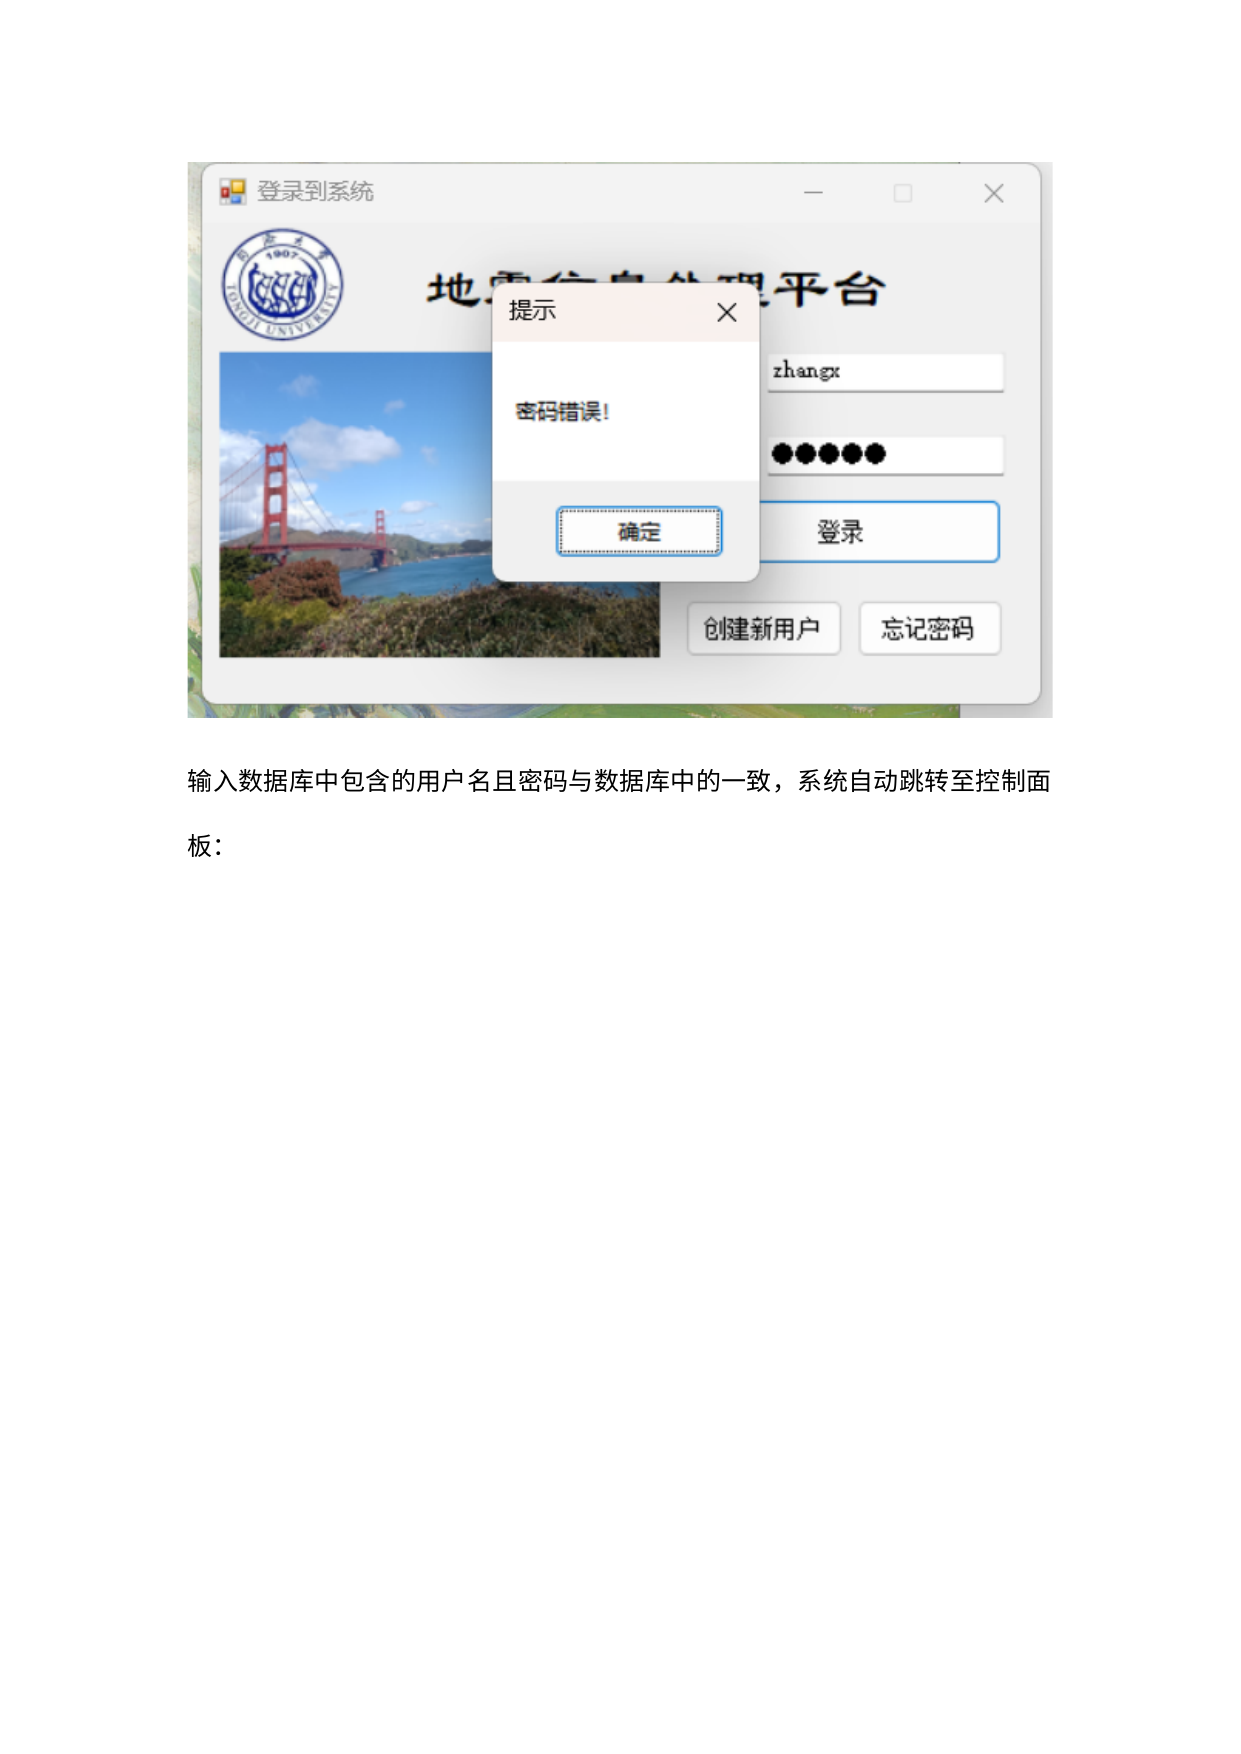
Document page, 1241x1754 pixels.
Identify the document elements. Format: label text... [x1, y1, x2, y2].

picture [187, 162, 1053, 718]
text 输入数据库中包含的用户名且密码与数据库中的一致，系统自动跳转至控制面板： [187, 747, 1053, 877]
